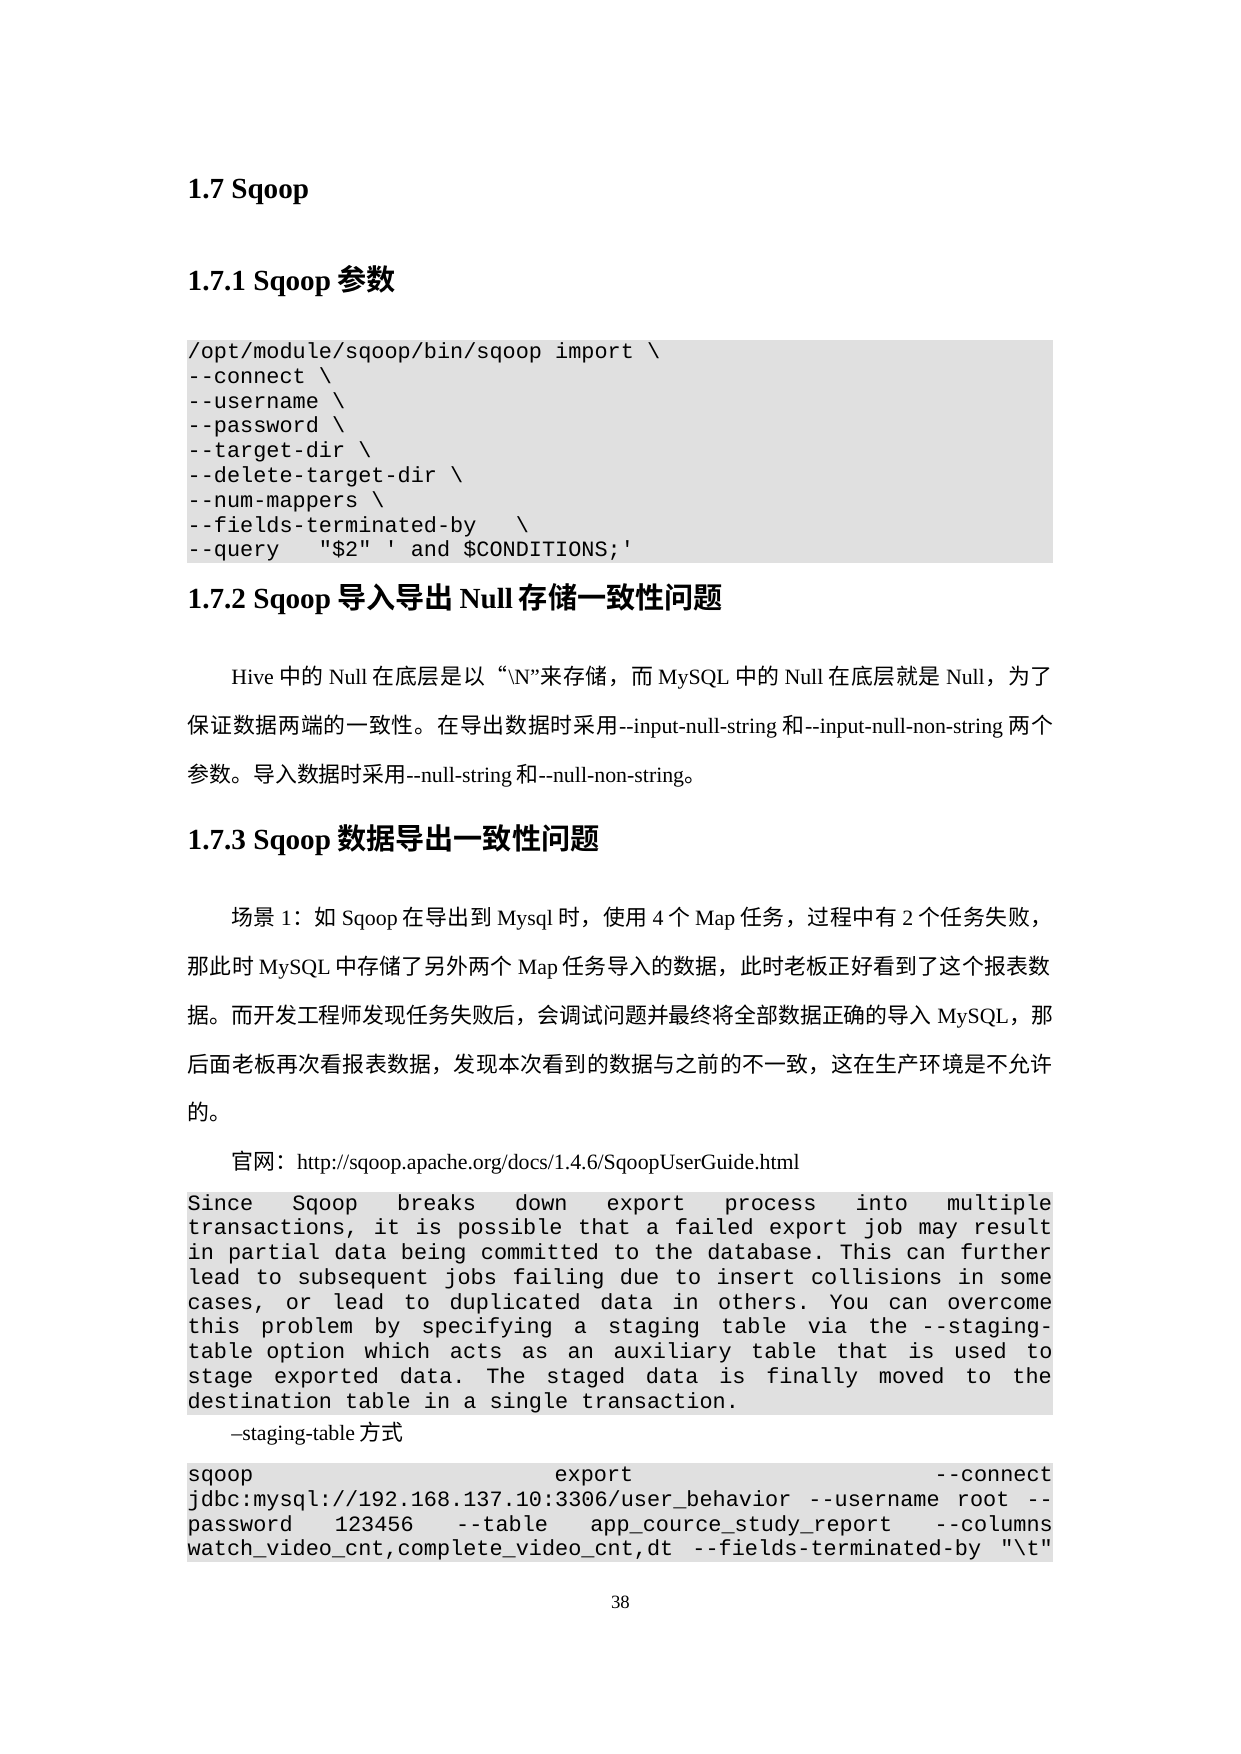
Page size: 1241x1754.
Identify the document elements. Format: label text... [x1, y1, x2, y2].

subtitle 1.7 Sqoop [187, 156, 1053, 221]
text --username \ [187, 390, 1053, 414]
text --target-dir \ [187, 439, 1053, 464]
subtitle 1.7.1 Sqoop参数 [187, 245, 1053, 310]
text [187, 1463, 1053, 1562]
text Hive中的Null在底层是以“\N”来存储，而MySQL中的Null在底层就是Null，为了保证数据两端的一致性。在导出数据时采用--input-null-string和--input-null-non-string两个参数。导入数据时采用--null-string和--null-non-string。 [187, 659, 1053, 789]
text Since Sqoop breaks down export process into multiple transactions, it is possible that a failed export job may result in partial data being committed to the database. This can further lead to subsequent jobs failing due to insert collisions in some cases, or lead to duplicated data in others. You can overcome this problem by specifying a staging table via the --staging-table option which acts as an auxiliary table that is used to stage exported data. The staged data is finally moved to the destination table in a single transaction. [187, 1192, 1053, 1415]
text --num-mappers \ [187, 489, 1053, 514]
text --delete-target-dir \ [187, 464, 1053, 489]
text –staging-table方式 [187, 1415, 1053, 1447]
text 场景1：如Sqoop在导出到Mysql时，使用4个Map任务，过程中有2个任务失败，那此时MySQL中存储了另外两个Map任务导入的数据，此时老板正好看到了这个报表数据。而开发工程师发现任务失败后，会调试问题并最终将全部数据正确的导入MySQL，那后面老板再次看报表数据，发现本次看到的数据与之前的不一致，这在生产环境是不允许的。 [187, 900, 1053, 1127]
text --password \ [187, 414, 1053, 439]
text --connect \ [187, 365, 1053, 390]
text /opt/module/sqoop/bin/sqoop import \ [187, 340, 1053, 365]
subtitle 1.7.3 Sqoop数据导出一致性问题 [187, 804, 1053, 869]
subtitle 1.7.2 Sqoop导入导出Null存储一致性问题 [187, 563, 1053, 628]
text --fields-terminated-by \ [187, 514, 1053, 538]
text --query "$2" ' and $CONDITIONS;' [187, 538, 1053, 563]
text 官网：http://sqoop.apache.org/docs/1.4.6/SqoopUserGuide.html [187, 1143, 1053, 1176]
